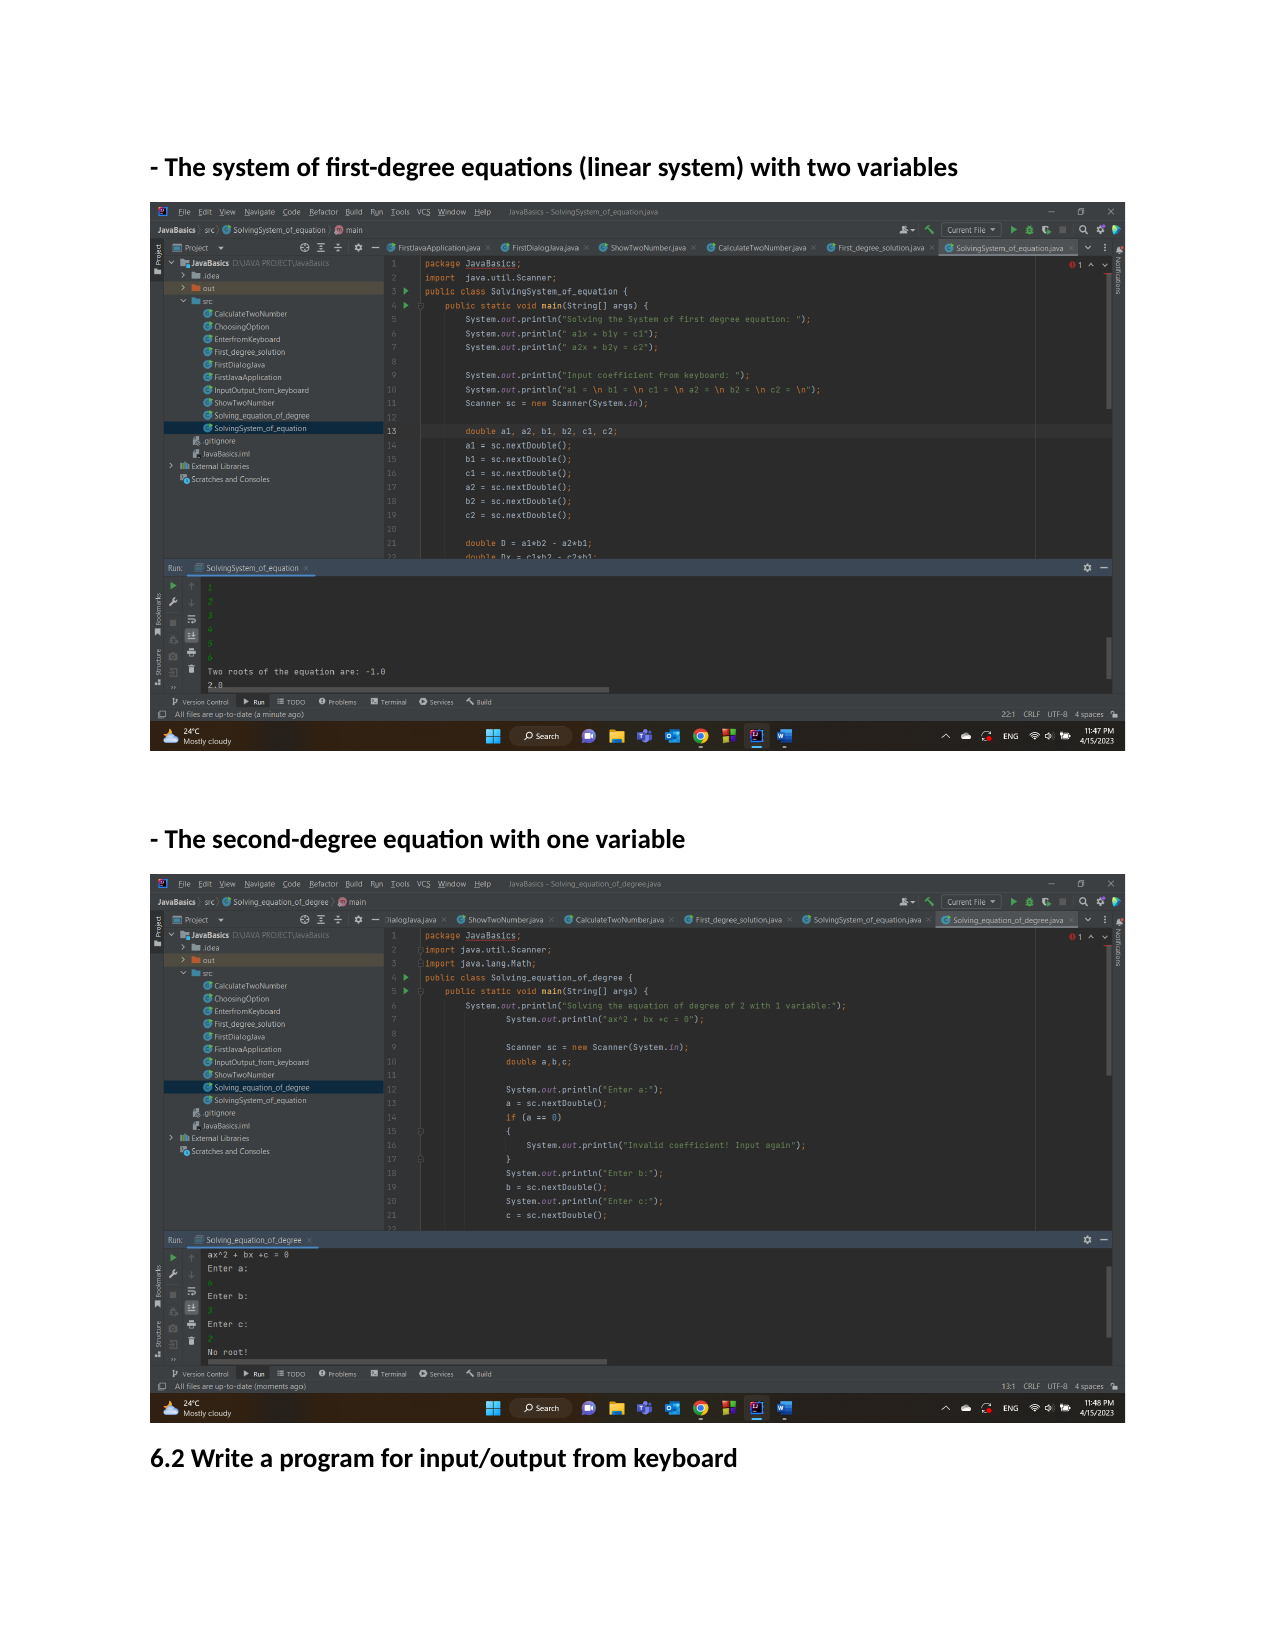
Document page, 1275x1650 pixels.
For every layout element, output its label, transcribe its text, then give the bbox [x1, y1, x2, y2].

picture [150, 202, 1125, 751]
text 6.2 Write a program for input/output from keyboard [150, 1441, 1125, 1474]
picture [150, 874, 1125, 1423]
text - The second-degree equation with one variable [150, 822, 1125, 855]
text - The system of first-degree equations (linear system) with two variables [150, 150, 1125, 183]
